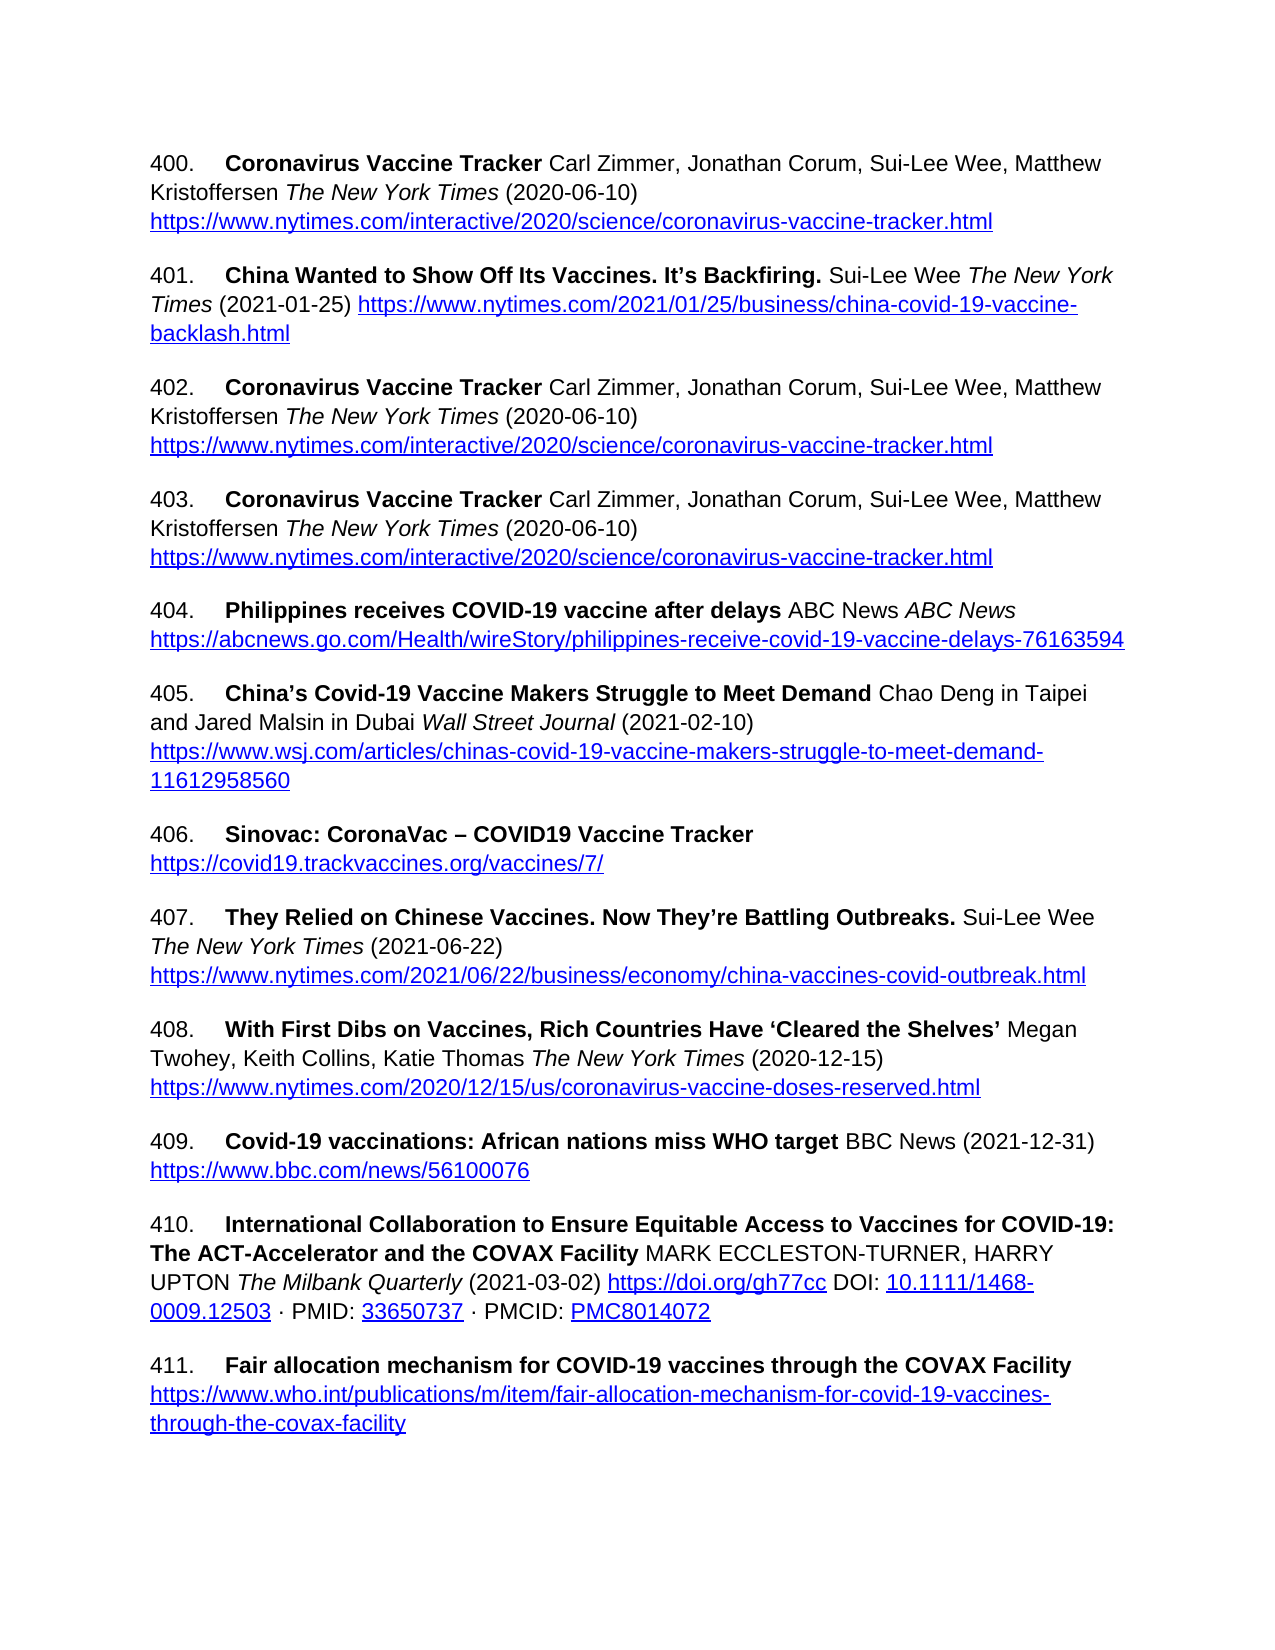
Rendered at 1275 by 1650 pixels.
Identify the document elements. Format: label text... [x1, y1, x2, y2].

text 410. International Collaboration to Ensure Equitable Access to Vaccines for COVID‐19: The ACT‐Accelerator and the COVAX Facility MARK ECCLESTON‐TURNER, HARRY UPTON The Milbank Quarterly (2021-03-02) https://doi.org/gh77cc DOI: 10.1111/1468-0009.12503 · PMID: 33650737 · PMCID: PMC8014072 [150, 1211, 1125, 1324]
text 405. China’s Covid-19 Vaccine Makers Struggle to Meet Demand Chao Deng in Taipei and Jared Malsin in Dubai Wall Street Journal (2021-02-10) https://www.wsj.com/articles/chinas-covid-19-vaccine-makers-struggle-to-meet-demand-11612958560 [150, 680, 1125, 794]
text 407. They Relied on Chinese Vaccines. Now They’re Battling Outbreaks. Sui-Lee Wee The New York Times (2021-06-22) https://www.nytimes.com/2021/06/22/business/economy/china-vaccines-covid-outbreak.html [150, 904, 1125, 988]
text 404. Philippines receives COVID-19 vaccine after delays ABC News ABC News https://abcnews.go.com/Health/wireStory/philippines-receive-covid-19-vaccine-delays-76163594 [150, 597, 1125, 649]
text 409. Covid-19 vaccinations: African nations miss WHO target BBC News (2021-12-31) https://www.bbc.com/news/56100076 [150, 1128, 1125, 1183]
text 403. Coronavirus Vaccine Tracker Carl Zimmer, Jonathan Corum, Sui-Lee Wee, Matthew Kristoffersen The New York Times (2020-06-10) https://www.nytimes.com/interactive/2020/science/coronavirus-vaccine-tracker.html [150, 486, 1125, 570]
text 406. Sinovac: CoronaVac – COVID19 Vaccine Tracker https://covid19.trackvaccines.org/vaccines/7/ [150, 821, 1125, 877]
text 408. With First Dibs on Vaccines, Rich Countries Have ‘Cleared the Shelves’ Megan Twohey, Keith Collins, Katie Thomas The New York Times (2020-12-15) https://www.nytimes.com/2020/12/15/us/coronavirus-vaccine-doses-reserved.html [150, 1016, 1125, 1100]
text 401. China Wanted to Show Off Its Vaccines. It’s Backfiring. Sui-Lee Wee The New York Times (2021-01-25) https://www.nytimes.com/2021/01/25/business/china-covid-19-vaccine-backlash.html [150, 262, 1125, 346]
text 400. Coronavirus Vaccine Tracker Carl Zimmer, Jonathan Corum, Sui-Lee Wee, Matthew Kristoffersen The New York Times (2020-06-10) https://www.nytimes.com/interactive/2020/science/coronavirus-vaccine-tracker.html [150, 150, 1125, 234]
text 402. Coronavirus Vaccine Tracker Carl Zimmer, Jonathan Corum, Sui-Lee Wee, Matthew Kristoffersen The New York Times (2020-06-10) https://www.nytimes.com/interactive/2020/science/coronavirus-vaccine-tracker.html [150, 374, 1125, 458]
text 411. Fair allocation mechanism for COVID-19 vaccines through the COVAX Facility https://www.who.int/publications/m/item/fair-allocation-mechanism-for-covid-19-vaccines-through-the-covax-facility [150, 1352, 1125, 1436]
